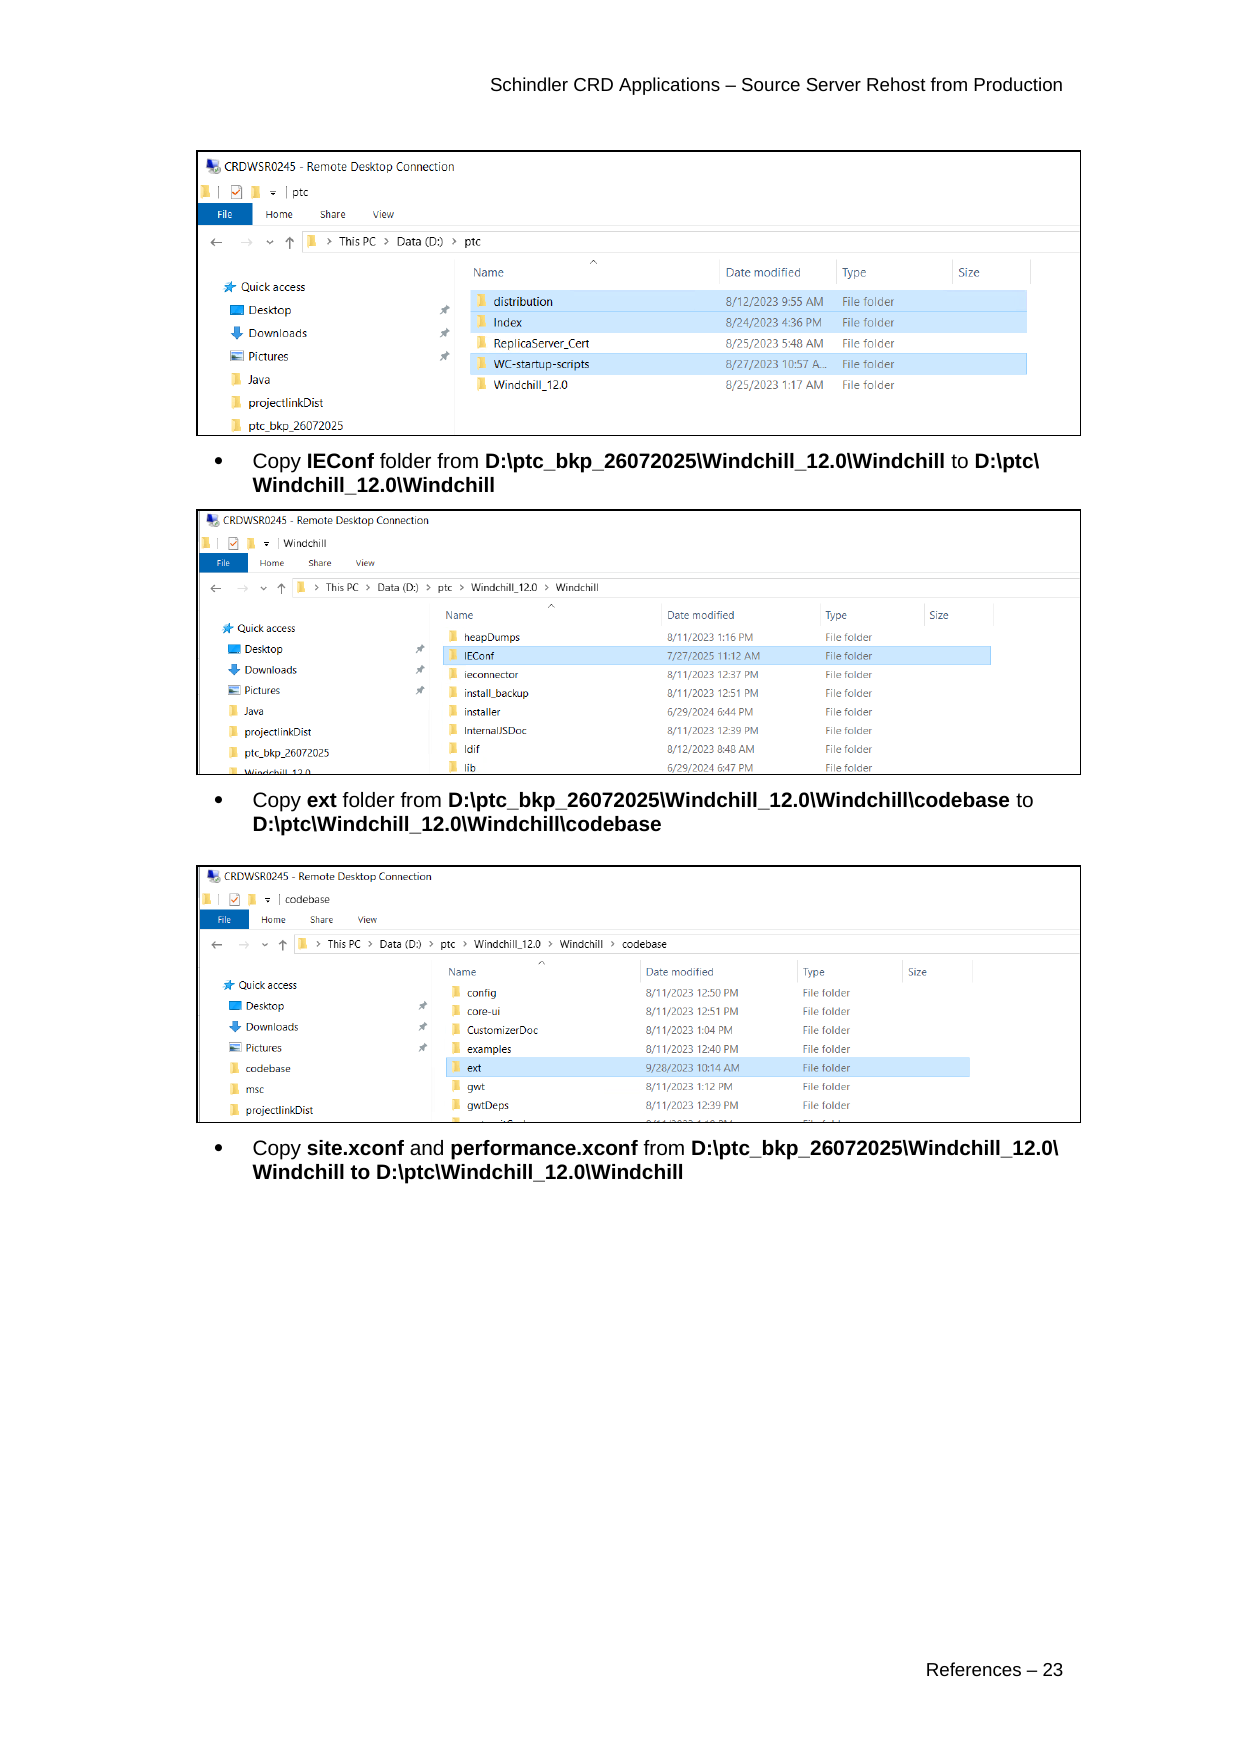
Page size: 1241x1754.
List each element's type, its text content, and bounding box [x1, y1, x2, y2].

picture [198, 511, 1080, 774]
picture [198, 867, 1080, 1122]
list Copy IEConf folder from D:\ptc_bkp_26072025\Windchill_12.0\Windchill to D:\ptc\Windchill_12.0\Windchill [215, 449, 1063, 497]
picture [198, 152, 1080, 435]
list Copy site.xconf and performance.xconf from D:\ptc_bkp_26072025\Windchill_12.0\Windchill to D:\ptc\Windchill_12.0\Windchill [215, 1136, 1063, 1184]
list Copy ext folder from D:\ptc_bkp_26072025\Windchill_12.0\Windchill\codebase to D:\ptc\Windchill_12.0\Windchill\codebase [215, 788, 1063, 836]
